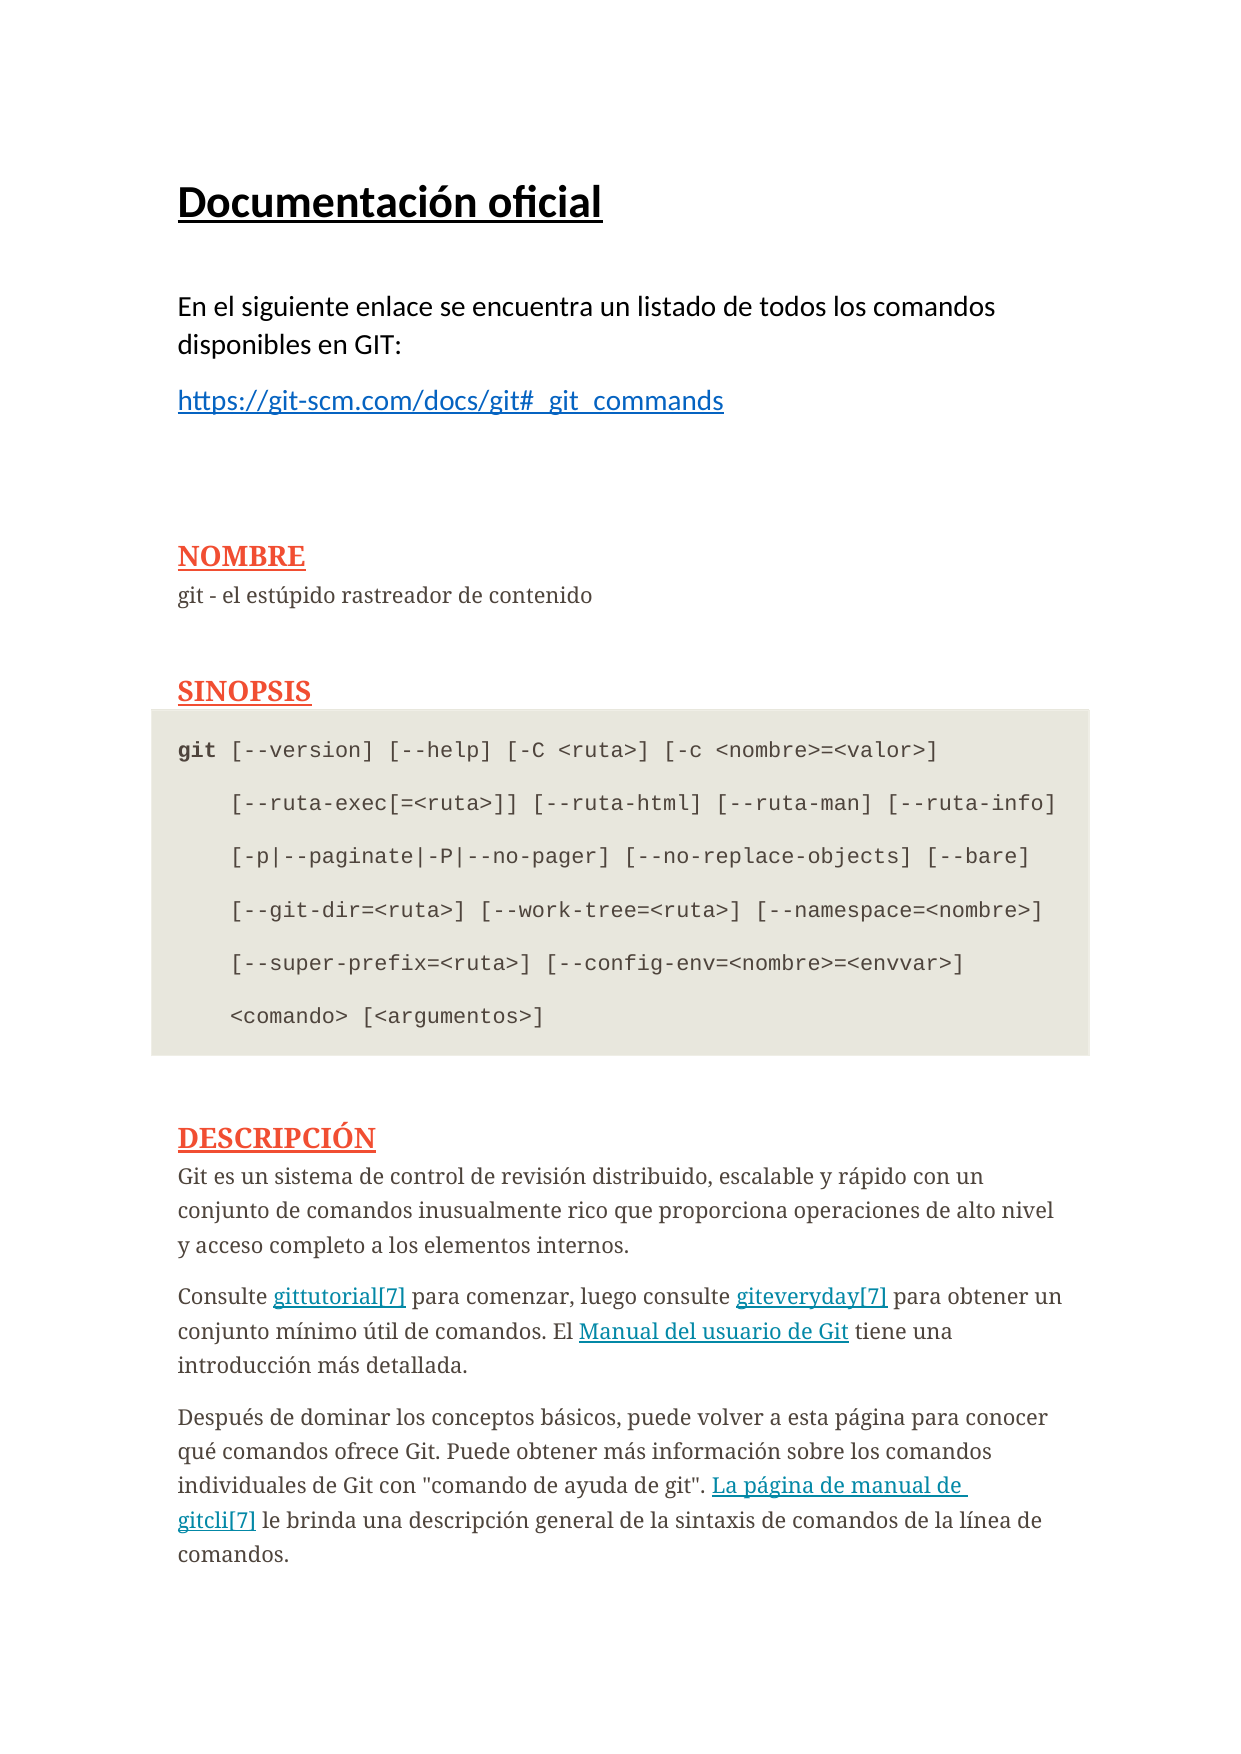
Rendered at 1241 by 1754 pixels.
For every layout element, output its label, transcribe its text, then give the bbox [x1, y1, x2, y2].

subtitle Documentación oficial [177, 173, 1063, 228]
text https://git-scm.com/docs/git#_git_commands [177, 382, 1063, 417]
subtitle NOMBRE [177, 506, 1063, 575]
subtitle SINOPSIS [177, 641, 1063, 709]
picture [589, 1327, 594, 1337]
text [--git-dir=<ruta>] [--work-tree=<ruta>] [--namespace=<nombre>] [152, 869, 1088, 922]
text Git es un sistema de control de revisión distribuido, escalable y rápido con un conjunto de comandos inusualmente rico que proporciona operaciones de alto nivel y acceso completo a los elementos internos. [177, 1156, 1063, 1259]
text [--ruta-exec[=<ruta>]] [--ruta-html] [--ruta-man] [--ruta-info] [152, 763, 1088, 816]
subtitle DESCRIPCIÓN [177, 1088, 1063, 1156]
text [-p|--paginate|-P|--no-pager] [--no-replace-objects] [--bare] [152, 816, 1088, 869]
text Consulte gittutorial[7] para comenzar, luego consulte giteveryday[7] para obtener un conjunto mínimo útil de comandos. El Manual del usuario de Git tiene una introducción más detallada. [177, 1277, 1063, 1380]
text <comando> [<argumentos>] [152, 975, 1088, 1055]
text Después de dominar los conceptos básicos, puede volver a esta página para conocer qué comandos ofrece Git. Puede obtener más información sobre los comandos individuales de Git con "comando de ayuda de git". La página de manual de gitcli[7] le brinda una descripción general de la sintaxis de comandos de la línea de comandos. [177, 1397, 1063, 1569]
text [--super-prefix=<ruta>] [--config-env=<nombre>=<envvar>] [152, 922, 1088, 975]
text En el siguiente enlace se encuentra un listado de todos los comandos disponibles en GIT: [177, 288, 1063, 362]
text git [--version] [--help] [-C <ruta>] [-c <nombre>=<valor>] [152, 711, 1088, 763]
text git - el estúpido rastreador de contenido [177, 575, 1063, 609]
